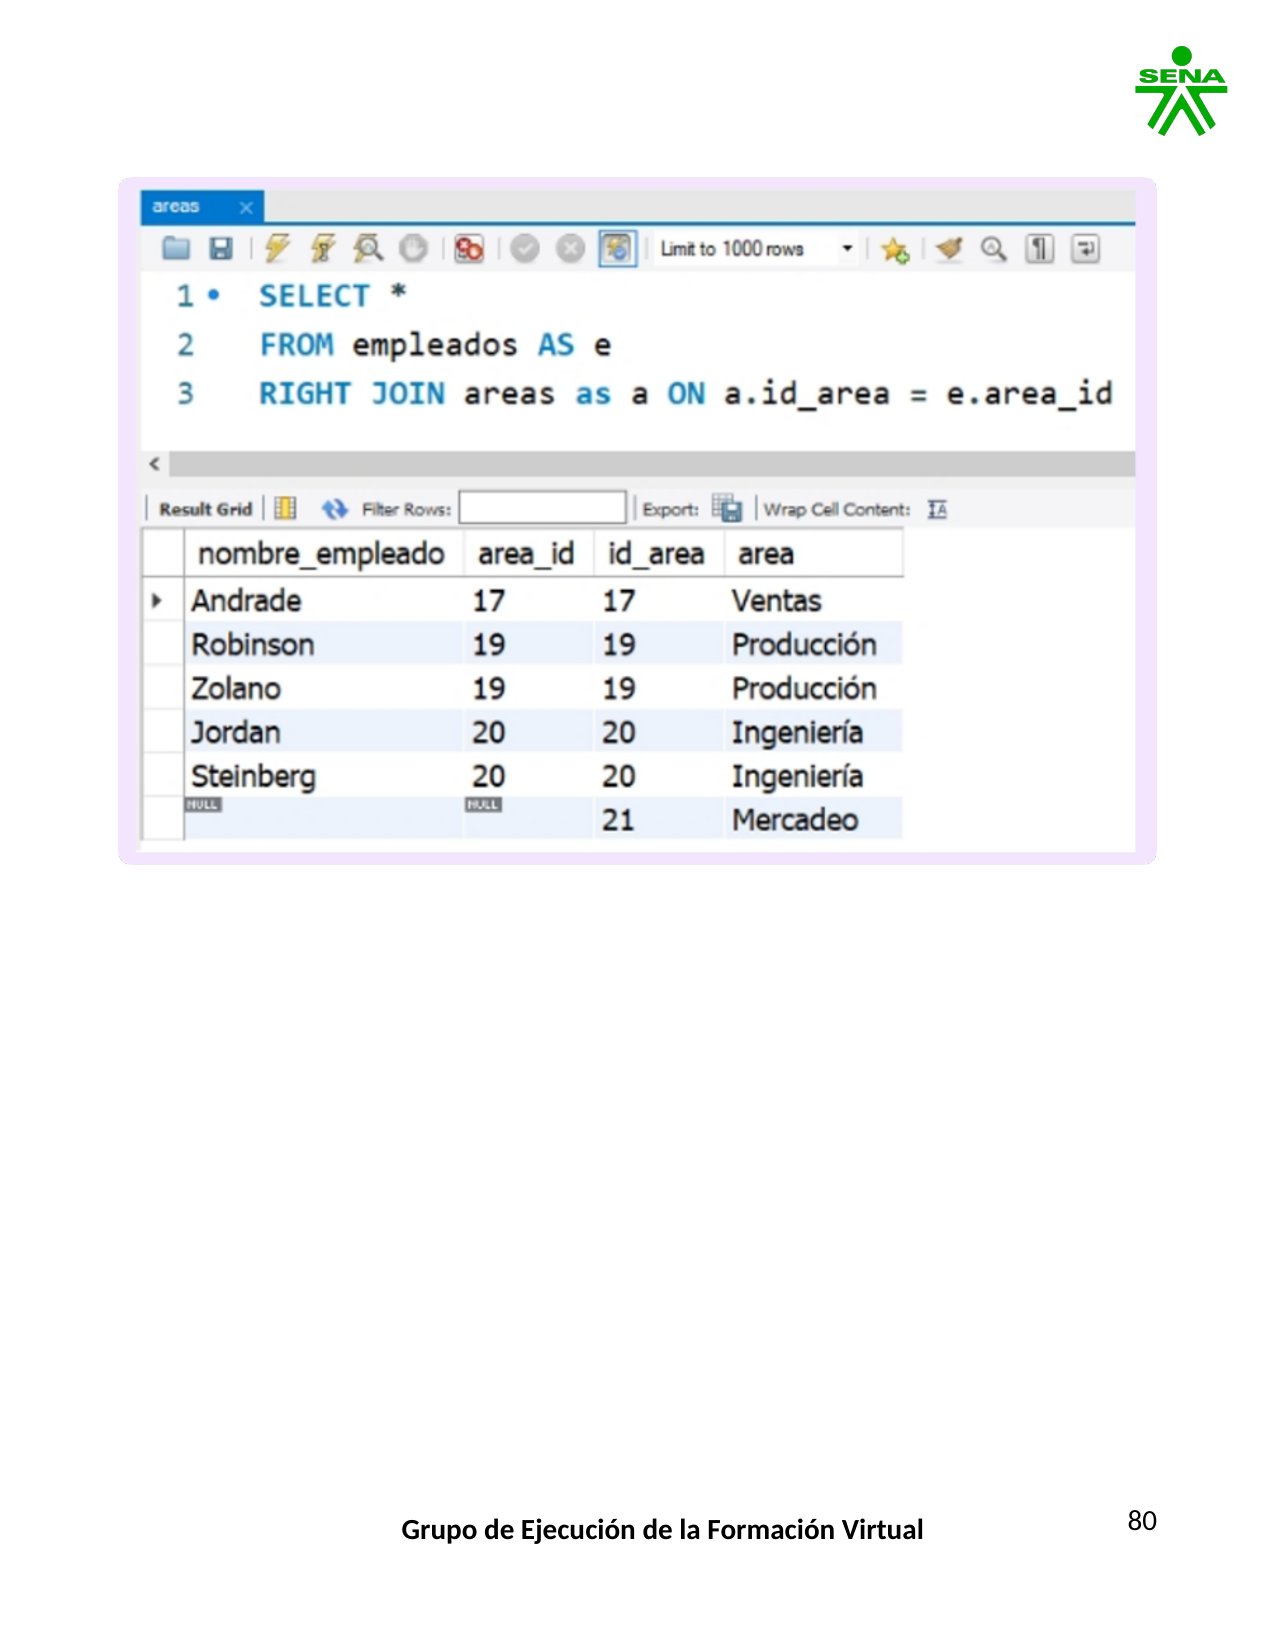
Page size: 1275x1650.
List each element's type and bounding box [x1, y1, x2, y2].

picture [118, 177, 1157, 865]
picture [1135, 46, 1228, 136]
